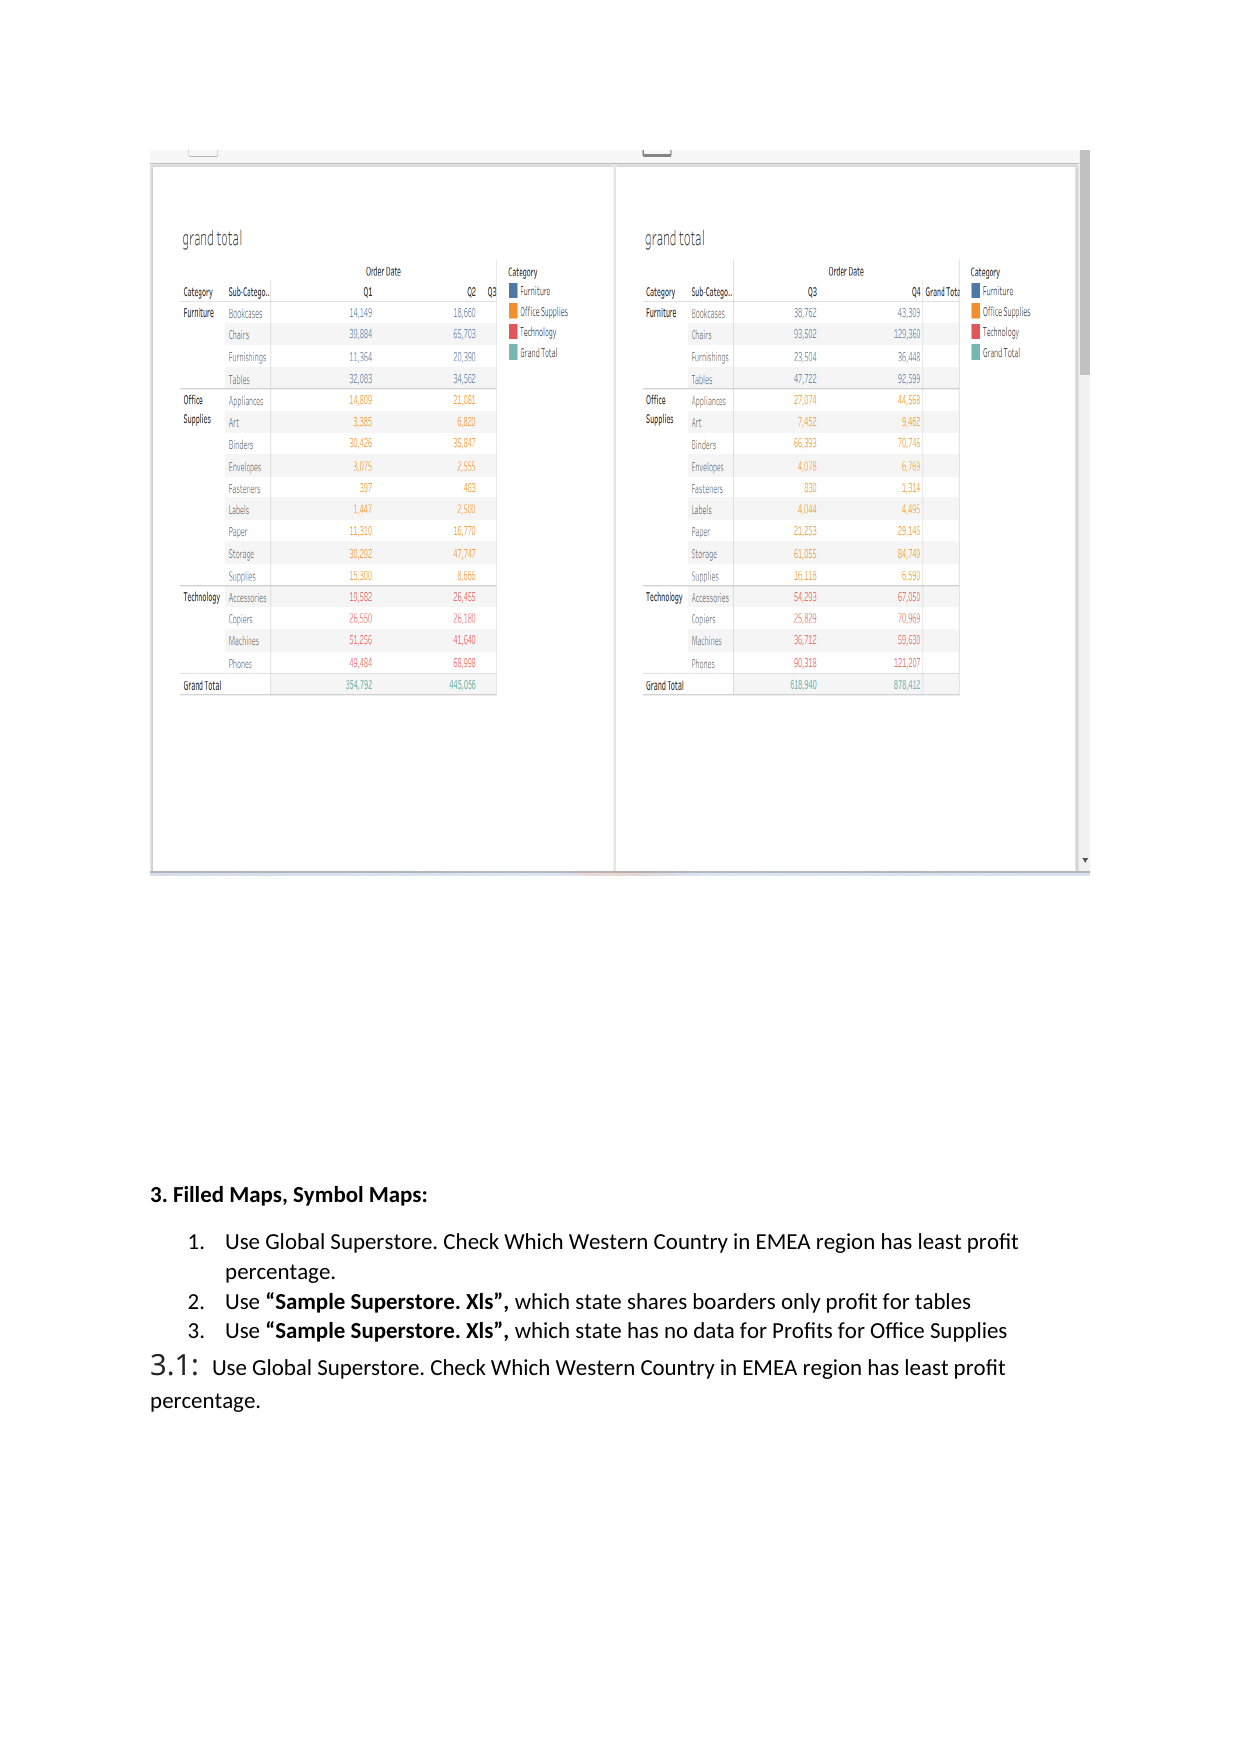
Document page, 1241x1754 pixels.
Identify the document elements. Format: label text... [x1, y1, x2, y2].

text 3.1: Use Global Superstore. Check Which Western Country in EMEA region has least profit percentage. [150, 1344, 1090, 1414]
list Use Global Superstore. Check Which Western Country in EMEA region has least profit percentage. [187, 1227, 1090, 1285]
text 3. Filled Maps, Symbol Maps: [150, 1181, 1090, 1209]
picture [150, 150, 1090, 876]
list Use “Sample Superstore. Xls”, which state has no data for Profits for Office Supplies [187, 1317, 1090, 1344]
list Use “Sample Superstore. Xls”, which state shares boarders only profit for tables [187, 1287, 1090, 1315]
